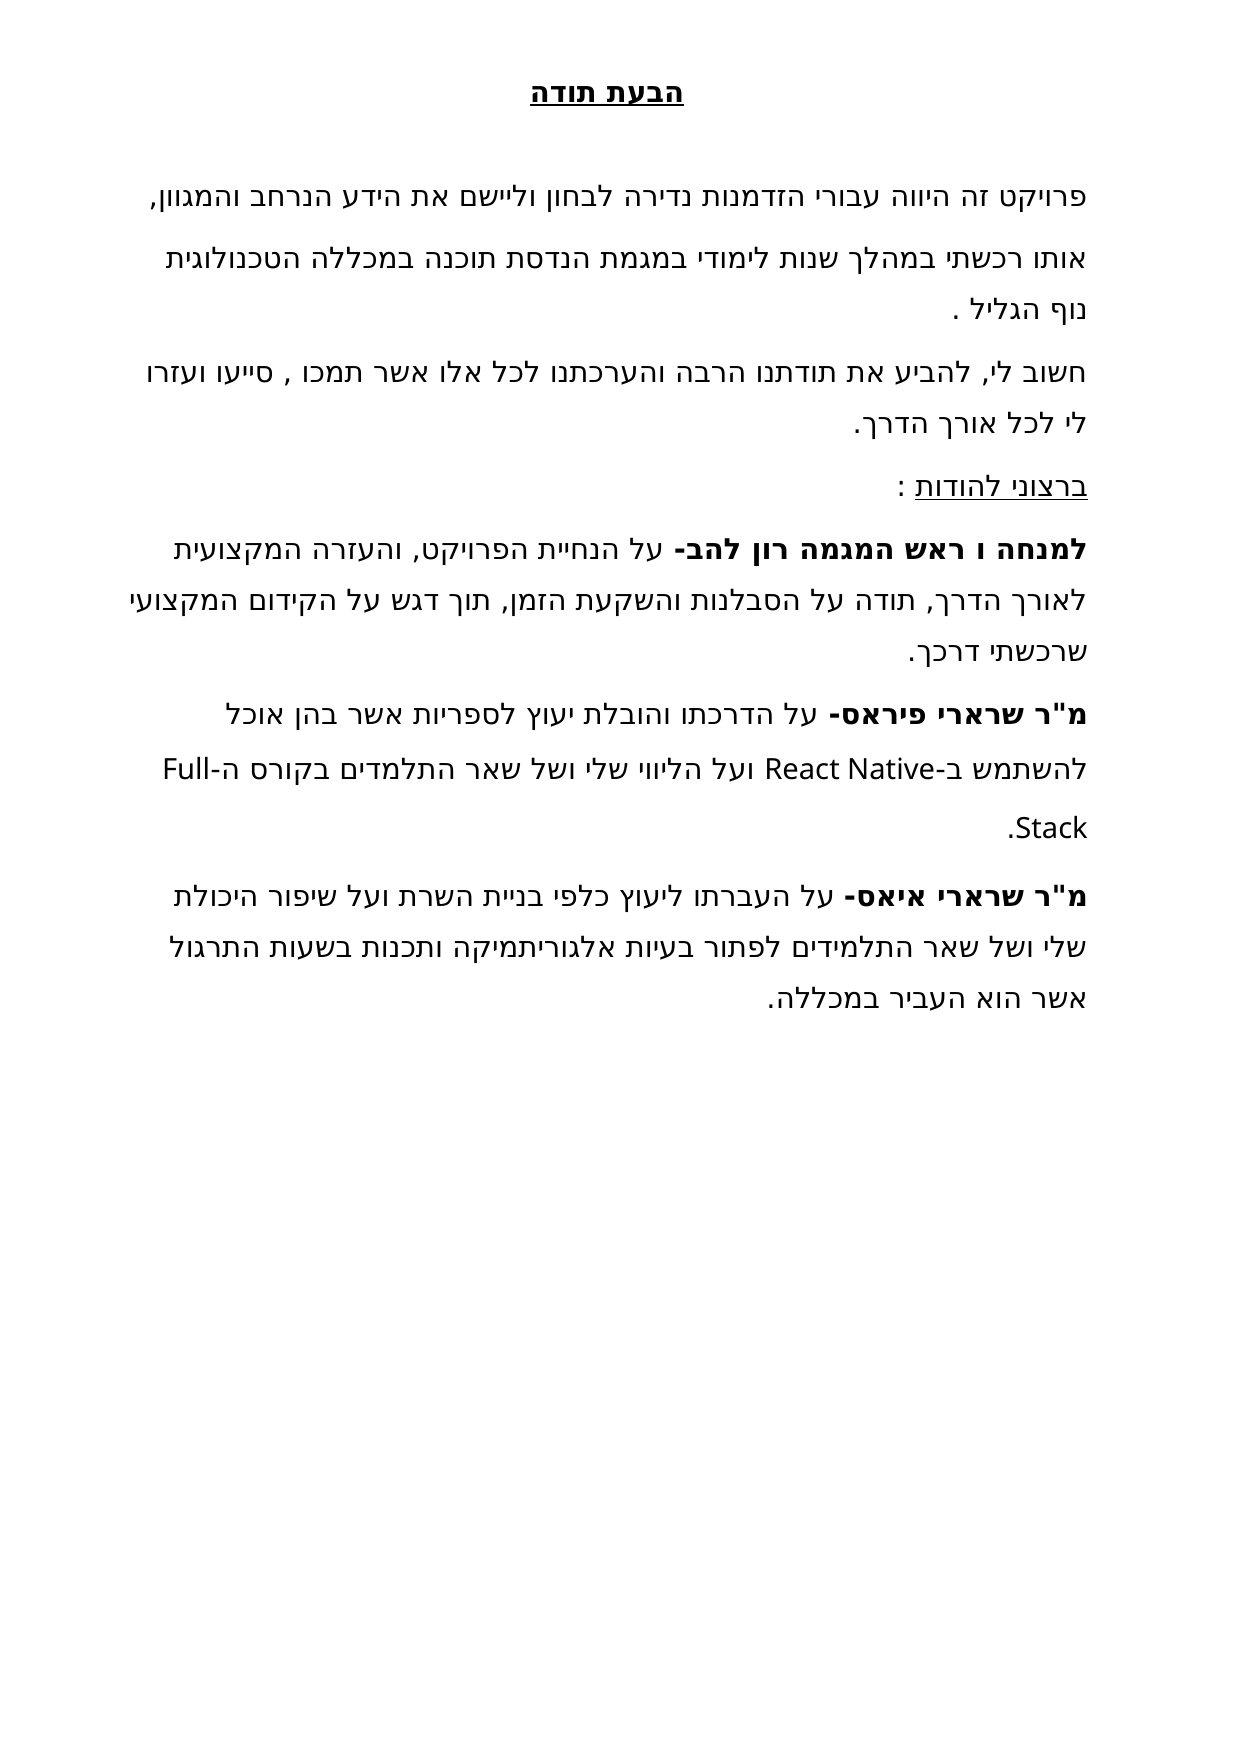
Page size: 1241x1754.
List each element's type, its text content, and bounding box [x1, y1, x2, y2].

text הבעת תודה [126, 75, 1088, 109]
text מ"ר שרארי איאס- על העברתו ליעוץ כלפי בניית השרת ועל שיפור היכולת שלי ושל שאר התלמידים לפתור בעיות אלגוריתמיקה ותכנות בשעות התרגול אשר הוא העביר במכללה. [126, 879, 1088, 1015]
text פרויקט זה היווה עבורי הזדמנות נדירה לבחון וליישם את הידע הנרחב והמגוון, [126, 179, 1088, 213]
text חשוב לי, להביע את תודתנו הרבה והערכתנו לכל אלו אשר תמכו , סייעו ועזרו לי לכל אורך הדרך. [126, 356, 1088, 441]
text אותו רכשתי במהלך שנות לימודי במגמת הנדסת תוכנה במכללה הטכנולוגית נוף הגליל . [126, 242, 1088, 327]
text מ"ר שרארי פיראס- על הדרכתו והובלת יעוץ לספריות אשר בהן אוכל להשתמש ב-React Native ועל הליווי שלי ושל שאר התלמדים בקורס ה-Full Stack. [126, 697, 1088, 847]
text ברצוני להודות : [126, 469, 1088, 503]
text למנחה ו ראש המגמה רון להב- על הנחיית הפרויקט, והעזרה המקצועית לאורך הדרך, תודה על הסבלנות והשקעת הזמן, תוך דגש על הקידום המקצועי שרכשתי דרכך. [126, 532, 1088, 668]
